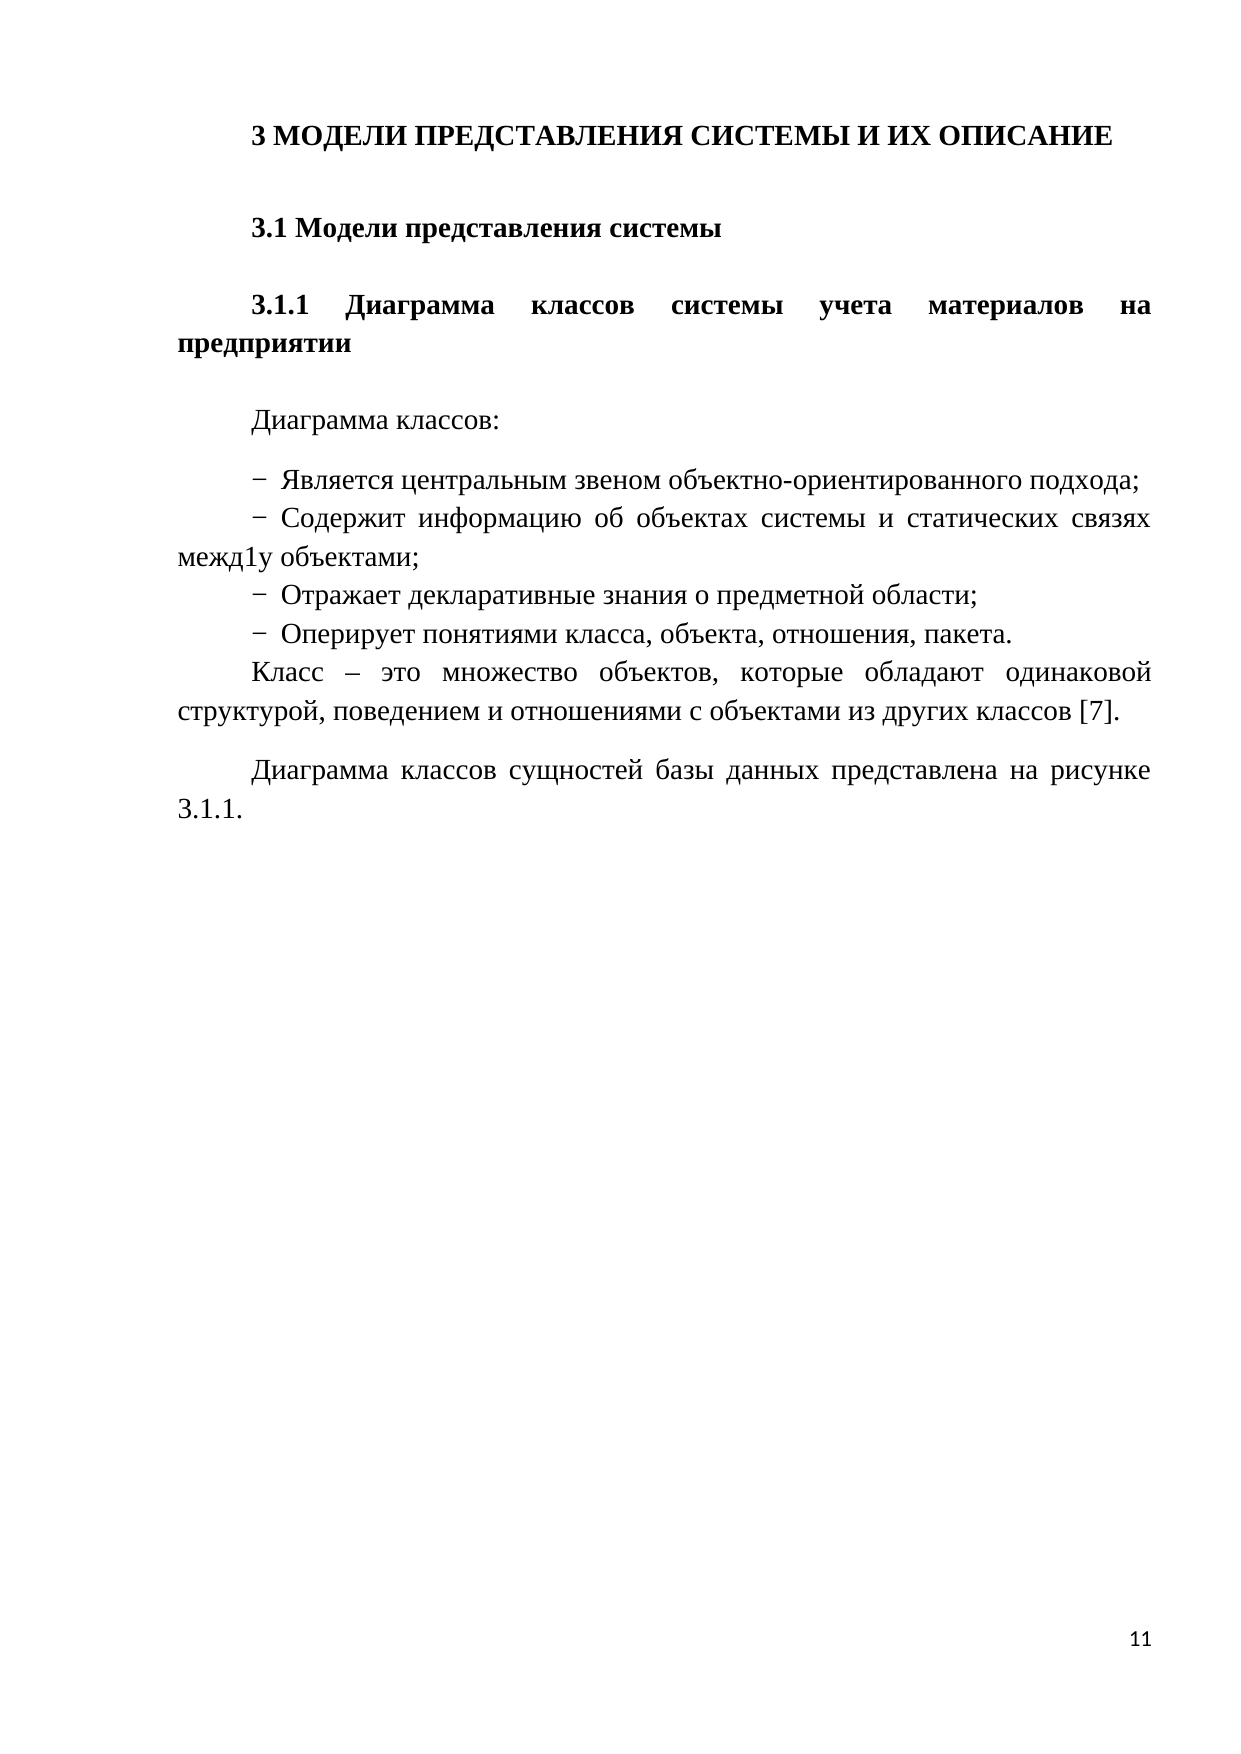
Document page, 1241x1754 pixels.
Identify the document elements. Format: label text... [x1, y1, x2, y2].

subtitle 3.1 Модели представления системы [177, 210, 1152, 243]
text Класс – это множество объектов, которые обладают одинаковой структурой, поведением и отношениями с объектами из других классов [7]. [177, 654, 1152, 727]
subtitle 3 МОДЕЛИ ПРЕДСТАВЛЕНИЯ СИСТЕМЫ И ИХ ОПИСАНИЕ [177, 118, 1152, 152]
text Диаграмма классов сущностей базы данных представлена на рисунке 3.1.1. [177, 752, 1152, 824]
text Диаграмма классов: [177, 402, 1152, 436]
list Отражает декларативные знания о предметной области; [177, 577, 1152, 611]
text 3.1.1 Диаграмма классов системы учета материалов на предприятии [177, 287, 1152, 359]
list Содержит информацию об объектах системы и статических связях межд1у объектами; [177, 500, 1152, 572]
list Оперирует понятиями класса, объекта, отношения, пакета. [177, 616, 1152, 649]
list Является центральным звеном объектно-ориентированного подхода; [177, 462, 1152, 495]
